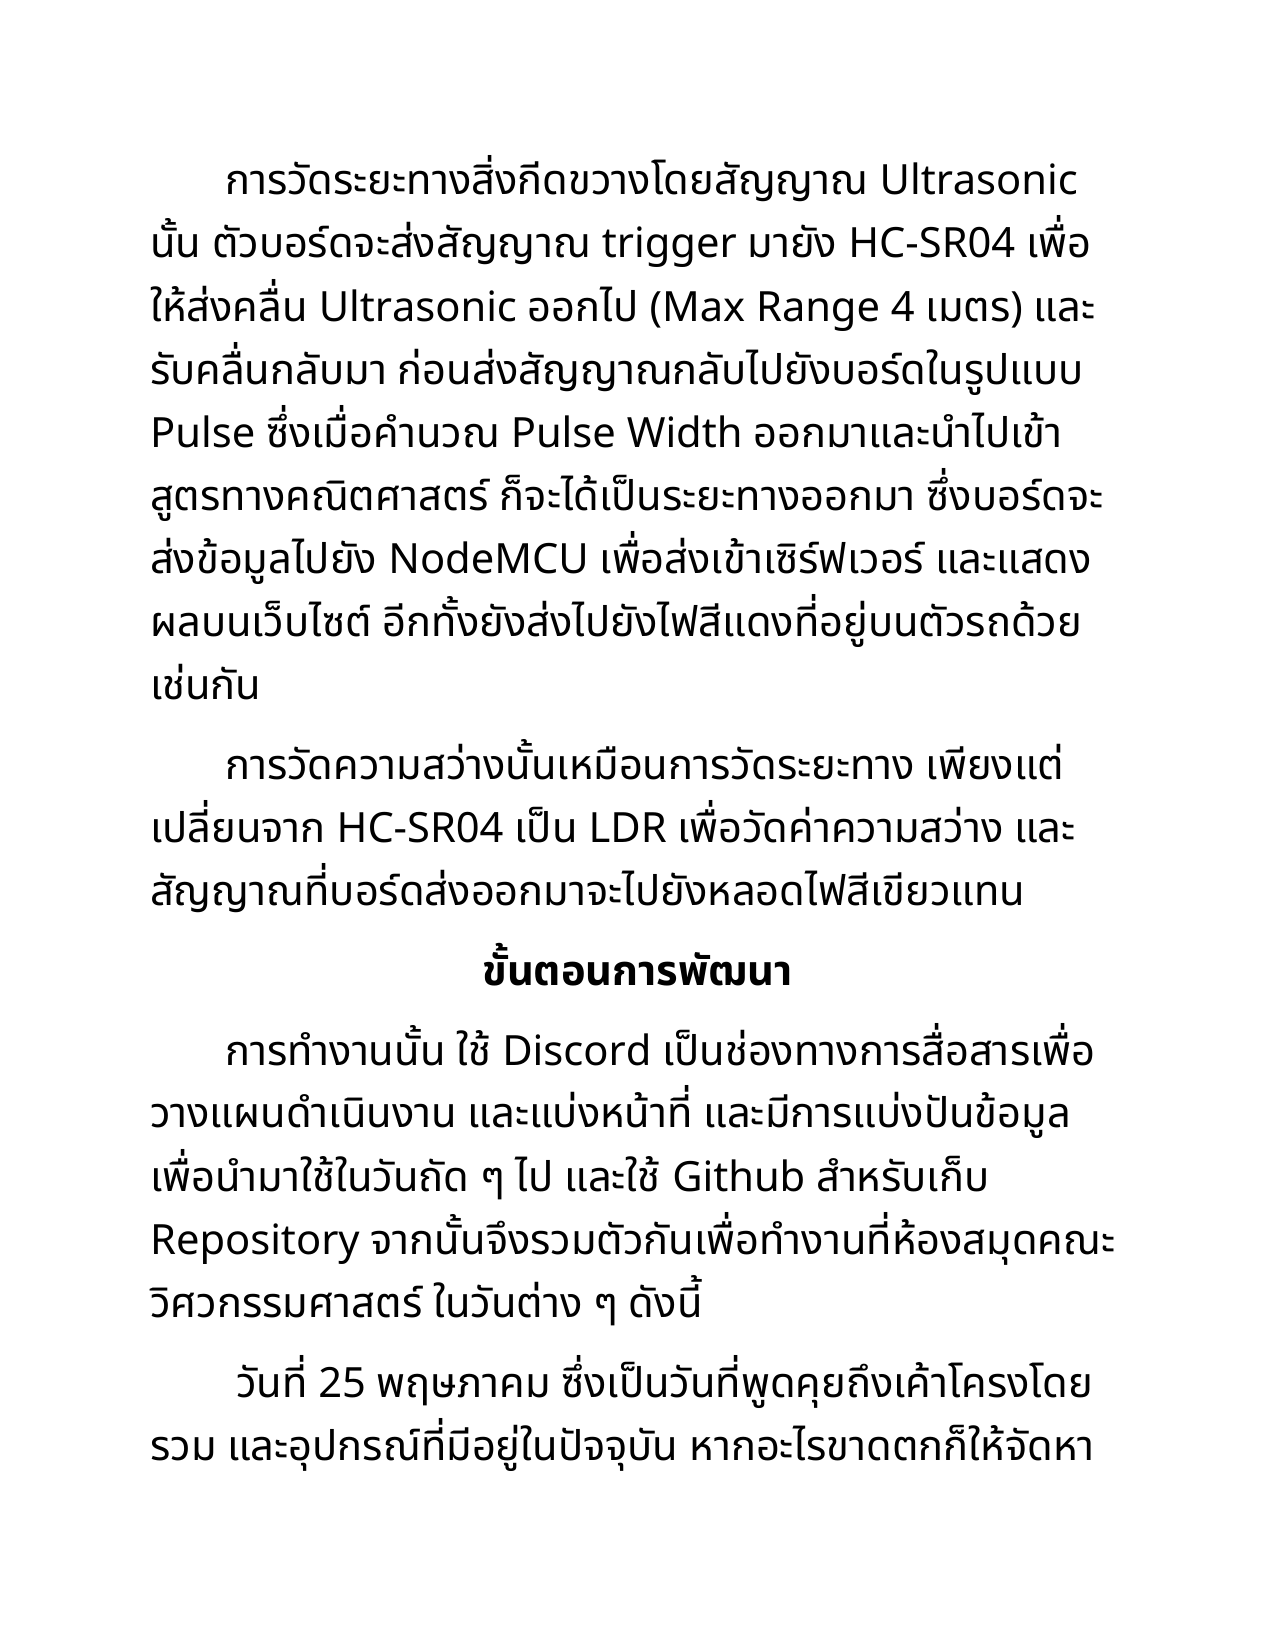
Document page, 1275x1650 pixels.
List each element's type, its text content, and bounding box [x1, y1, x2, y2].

text การวัดความสว่างนั้นเหมือนการวัดระยะทาง เพียงแต่เปลี่ยนจาก HC-SR04 เป็น LDR เพื่อวัดค่าความสว่าง และสัญญาณที่บอร์ดส่งออกมาจะไปยังหลอดไฟสีเขียวแทน [150, 735, 1125, 924]
text การทำงานนั้น ใช้ Discord เป็นช่องทางการสื่อสารเพื่อวางแผนดำเนินงาน และแบ่งหน้าที่ และมีการแบ่งปันข้อมูลเพื่อนำมาใช้ในวันถัด ๆ ไป และใช้ Github สำหรับเก็บ Repository จากนั้นจึงรวมตัวกันเพื่อทำงานที่ห้องสมุดคณะวิศวกรรมศาสตร์ ในวันต่าง ๆ ดังนี้ [150, 1020, 1125, 1336]
text ขั้นตอนการพัฒนา [150, 941, 1125, 1004]
text การวัดระยะทางสิ่งกีดขวางโดยสัญญาณ Ultrasonic นั้น ตัวบอร์ดจะส่งสัญญาณ trigger มายัง HC-SR04 เพื่อให้ส่งคลื่น Ultrasonic ออกไป (Max Range 4 เมตร) และรับคลื่นกลับมา ก่อนส่งสัญญาณกลับไปยังบอร์ดในรูปแบบ Pulse ซึ่งเมื่อคำนวณ Pulse Width ออกมาและนำไปเข้าสูตรทางคณิตศาสตร์ ก็จะได้เป็นระยะทางออกมา ซึ่งบอร์ดจะส่งข้อมูลไปยัง NodeMCU เพื่อส่งเข้าเซิร์ฟเวอร์ และแสดงผลบนเว็บไซต์ อีกทั้งยังส่งไปยังไฟสีแดงที่อยู่บนตัวรถด้วยเช่นกัน [150, 150, 1125, 718]
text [150, 1353, 1125, 1479]
